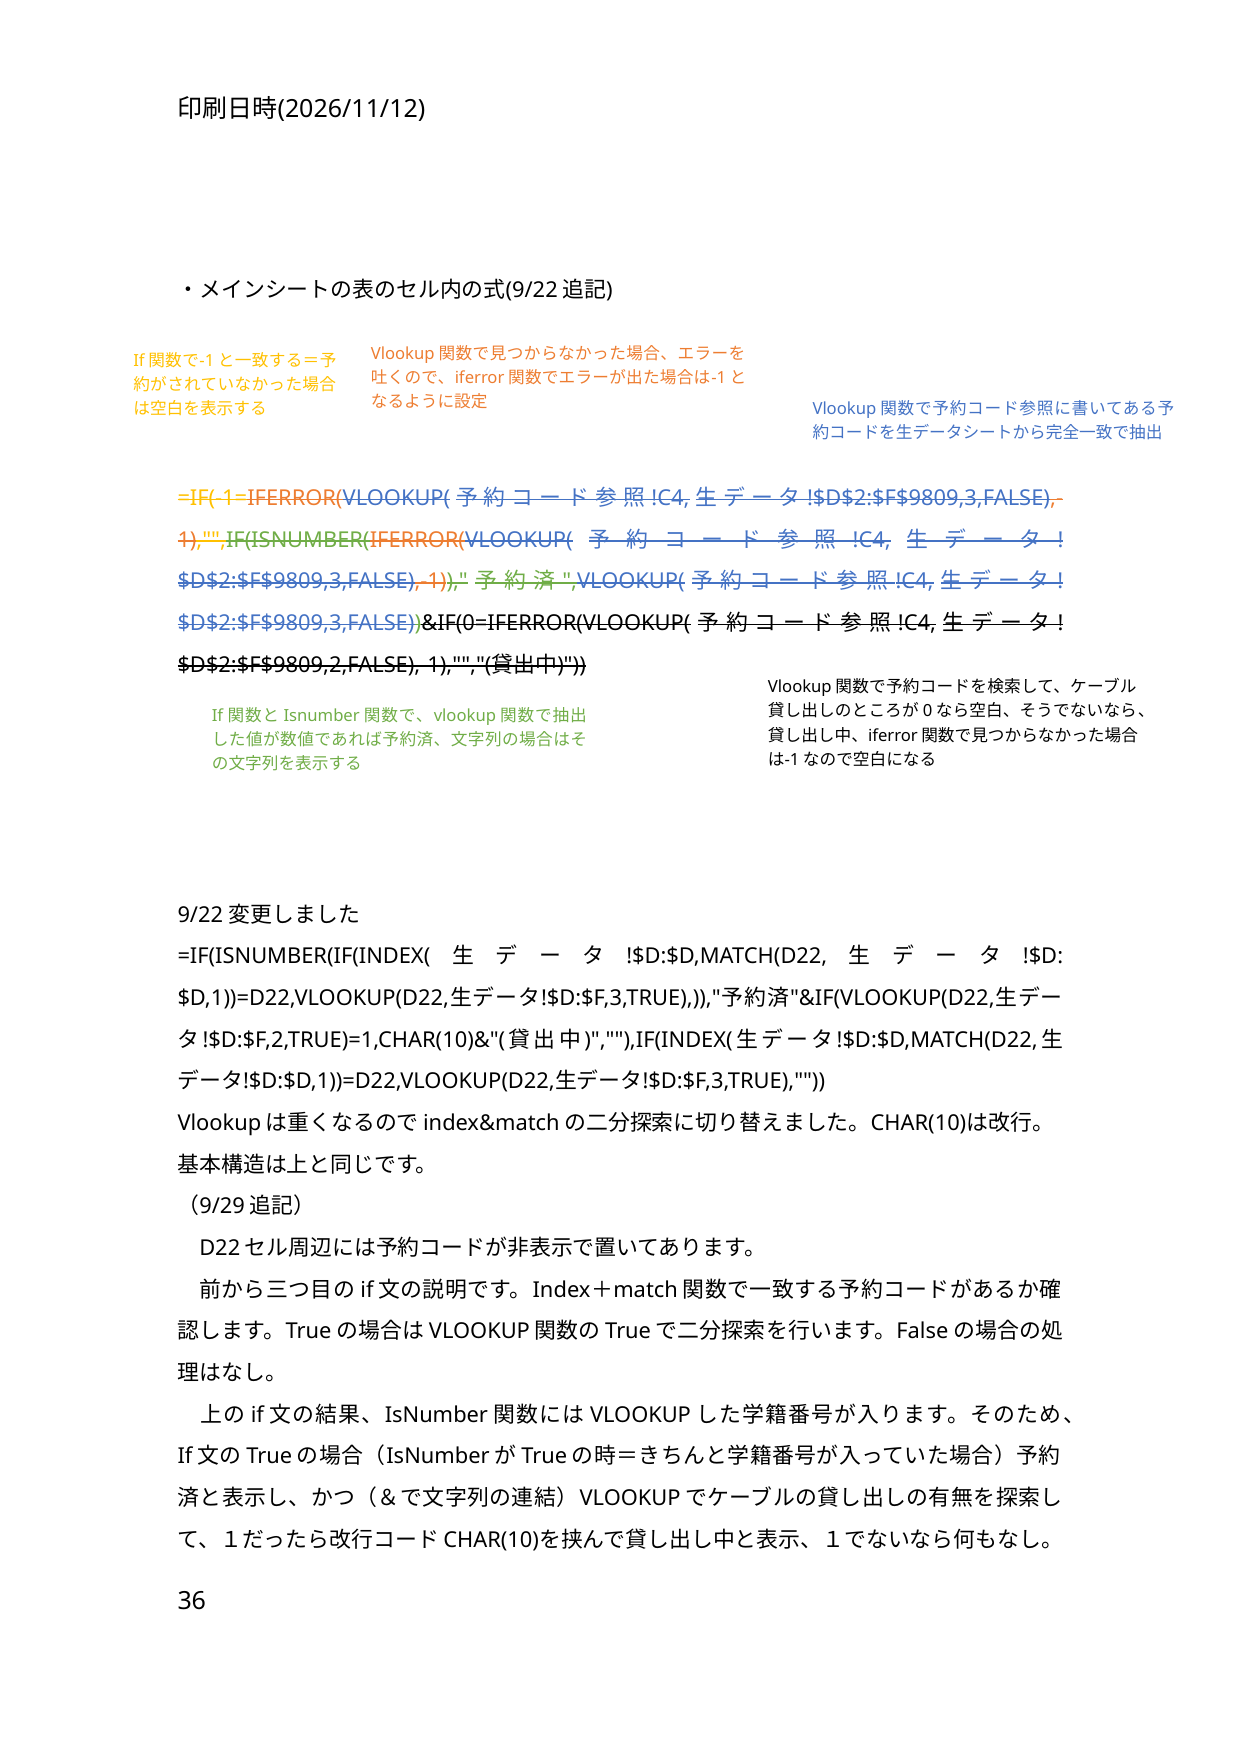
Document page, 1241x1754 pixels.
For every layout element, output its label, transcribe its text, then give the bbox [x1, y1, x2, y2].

text =IF(ISNUMBER(IF(INDEX(生データ!$D:$D,MATCH(D22,生データ!$D:$D,1))=D22,VLOOKUP(D22,生データ!$D:$F,3,TRUE),)),"予約済"&IF(VLOOKUP(D22,生データ!$D:$F,2,TRUE)=1,CHAR(10)&"(貸出中)",""),IF(INDEX(生データ!$D:$D,MATCH(D22,生データ!$D:$D,1))=D22,VLOOKUP(D22,生データ!$D:$F,3,TRUE),"")) [177, 933, 1063, 1100]
text =IF(-1=IFERROR(VLOOKUP(予約コード参照!C4,生データ!$D$2:$F$9809,3,FALSE),-1),"",IF(ISNUMBER(IFERROR(VLOOKUP(予約コード参照!C4,生データ!$D$2:$F$9809,3,FALSE),-1)),"予約済",VLOOKUP(予約コード参照!C4,生データ!$D$2:$F$9809,3,FALSE))&IF(0=IFERROR(VLOOKUP(予約コード参照!C4,生データ!$D$2:$F$9809,2,FALSE),-1),"","(貸出中)")) [177, 475, 1063, 683]
text 前から三つ目のif文の説明です。Index＋match関数で一致する予約コードがあるか確認します。Trueの場合はVLOOKUP関数のTrueで二分探索を行います。Falseの場合の処理はなし。 [177, 1267, 1063, 1392]
text 上のif文の結果、IsNumber関数にはVLOOKUPした学籍番号が入ります。そのため、If文のTrueの場合（IsNumberがTrueの時＝きちんと学籍番号が入っていた場合）予約済と表示し、かつ（＆で文字列の連結）VLOOKUPでケーブルの貸し出しの有無を探索して、１だったら改行コードCHAR(10)を挟んで貸し出し中と表示、１でないなら何もなし。 [177, 1392, 1063, 1558]
text （9/29追記） [177, 1183, 1063, 1225]
text ・メインシートの表のセル内の式(9/22追記) [177, 267, 1063, 308]
text 9/22 変更しました [177, 892, 1063, 933]
text D22セル周辺には予約コードが非表示で置いてあります。 [177, 1225, 1063, 1267]
text 基本構造は上と同じです。 [177, 1142, 1063, 1183]
text Vlookupは重くなるのでindex&matchの二分探索に切り替えました。CHAR(10)は改行。 [177, 1100, 1063, 1142]
